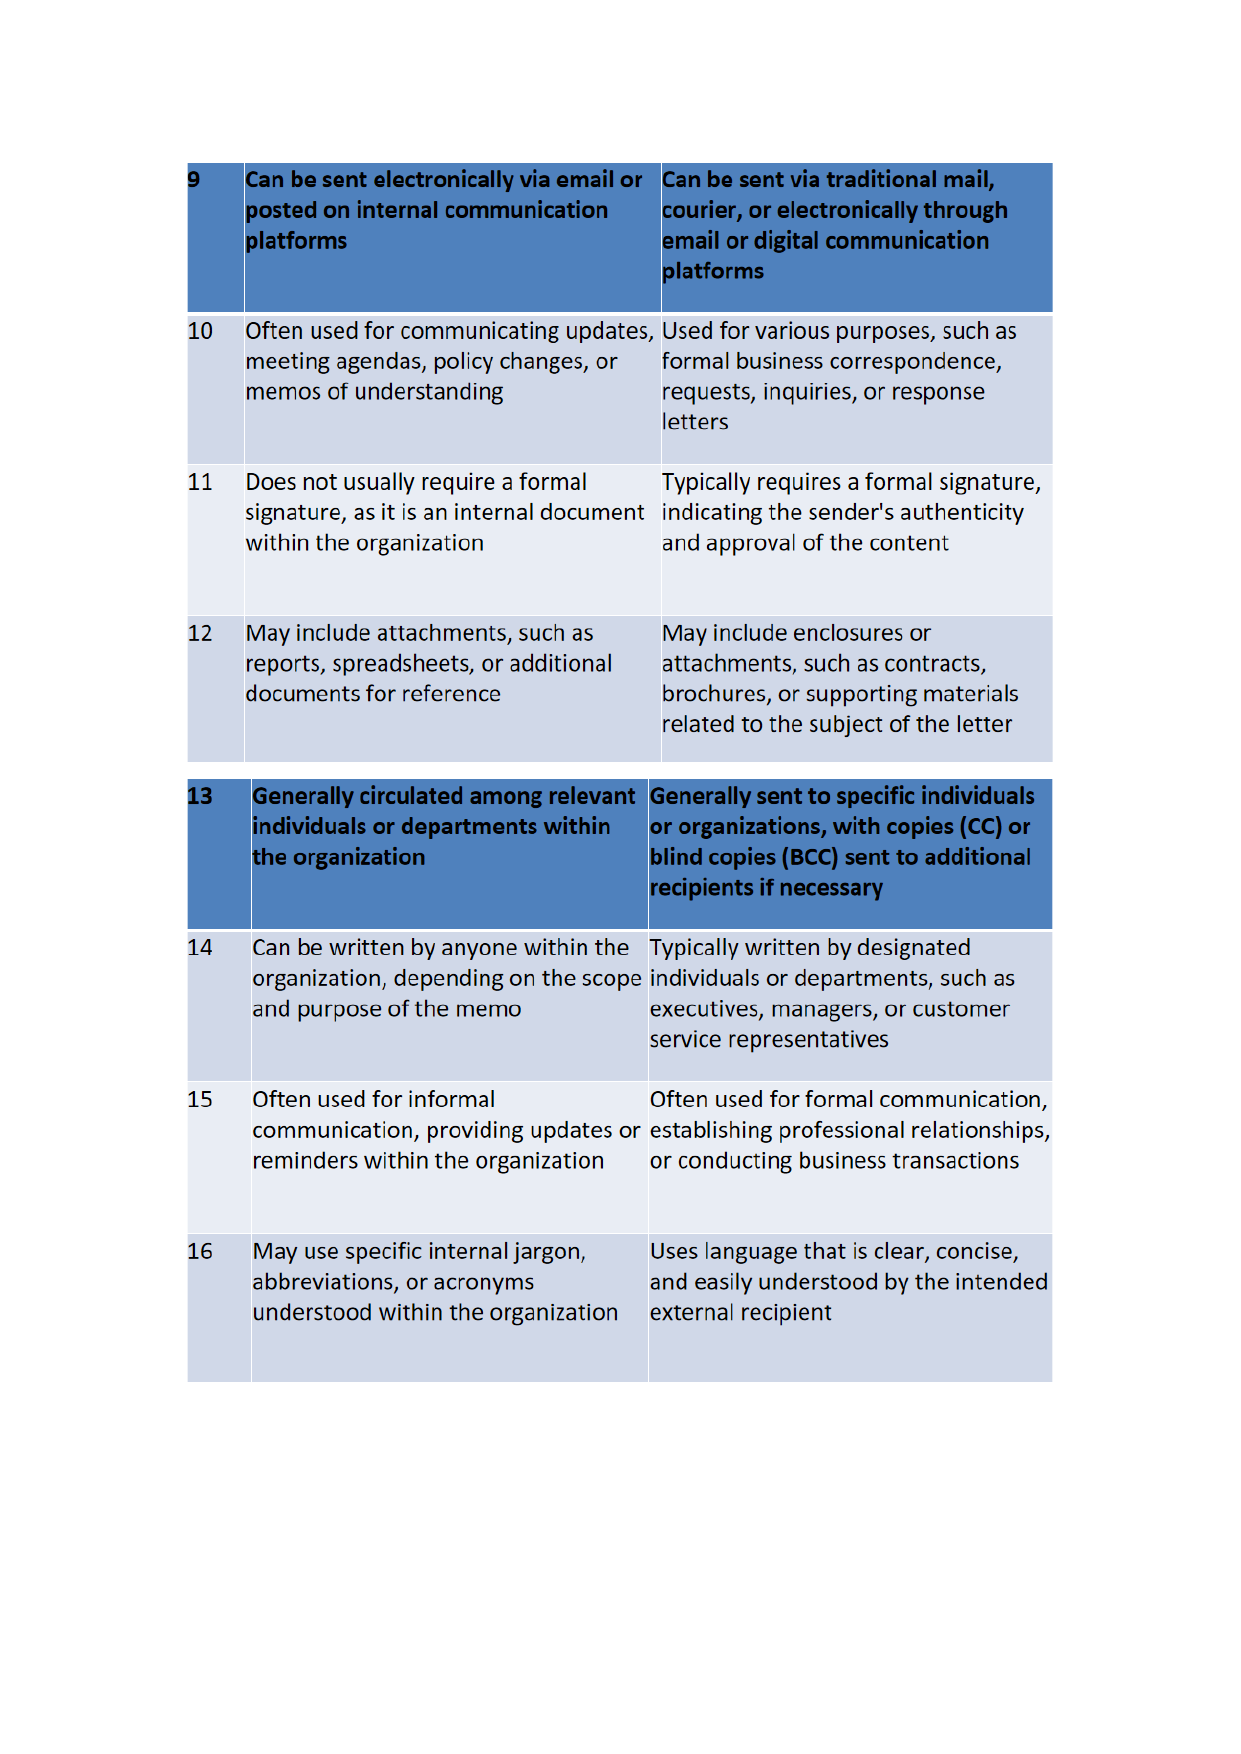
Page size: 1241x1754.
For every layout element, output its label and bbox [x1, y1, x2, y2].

picture [187, 162, 1053, 762]
picture [187, 779, 1053, 1382]
